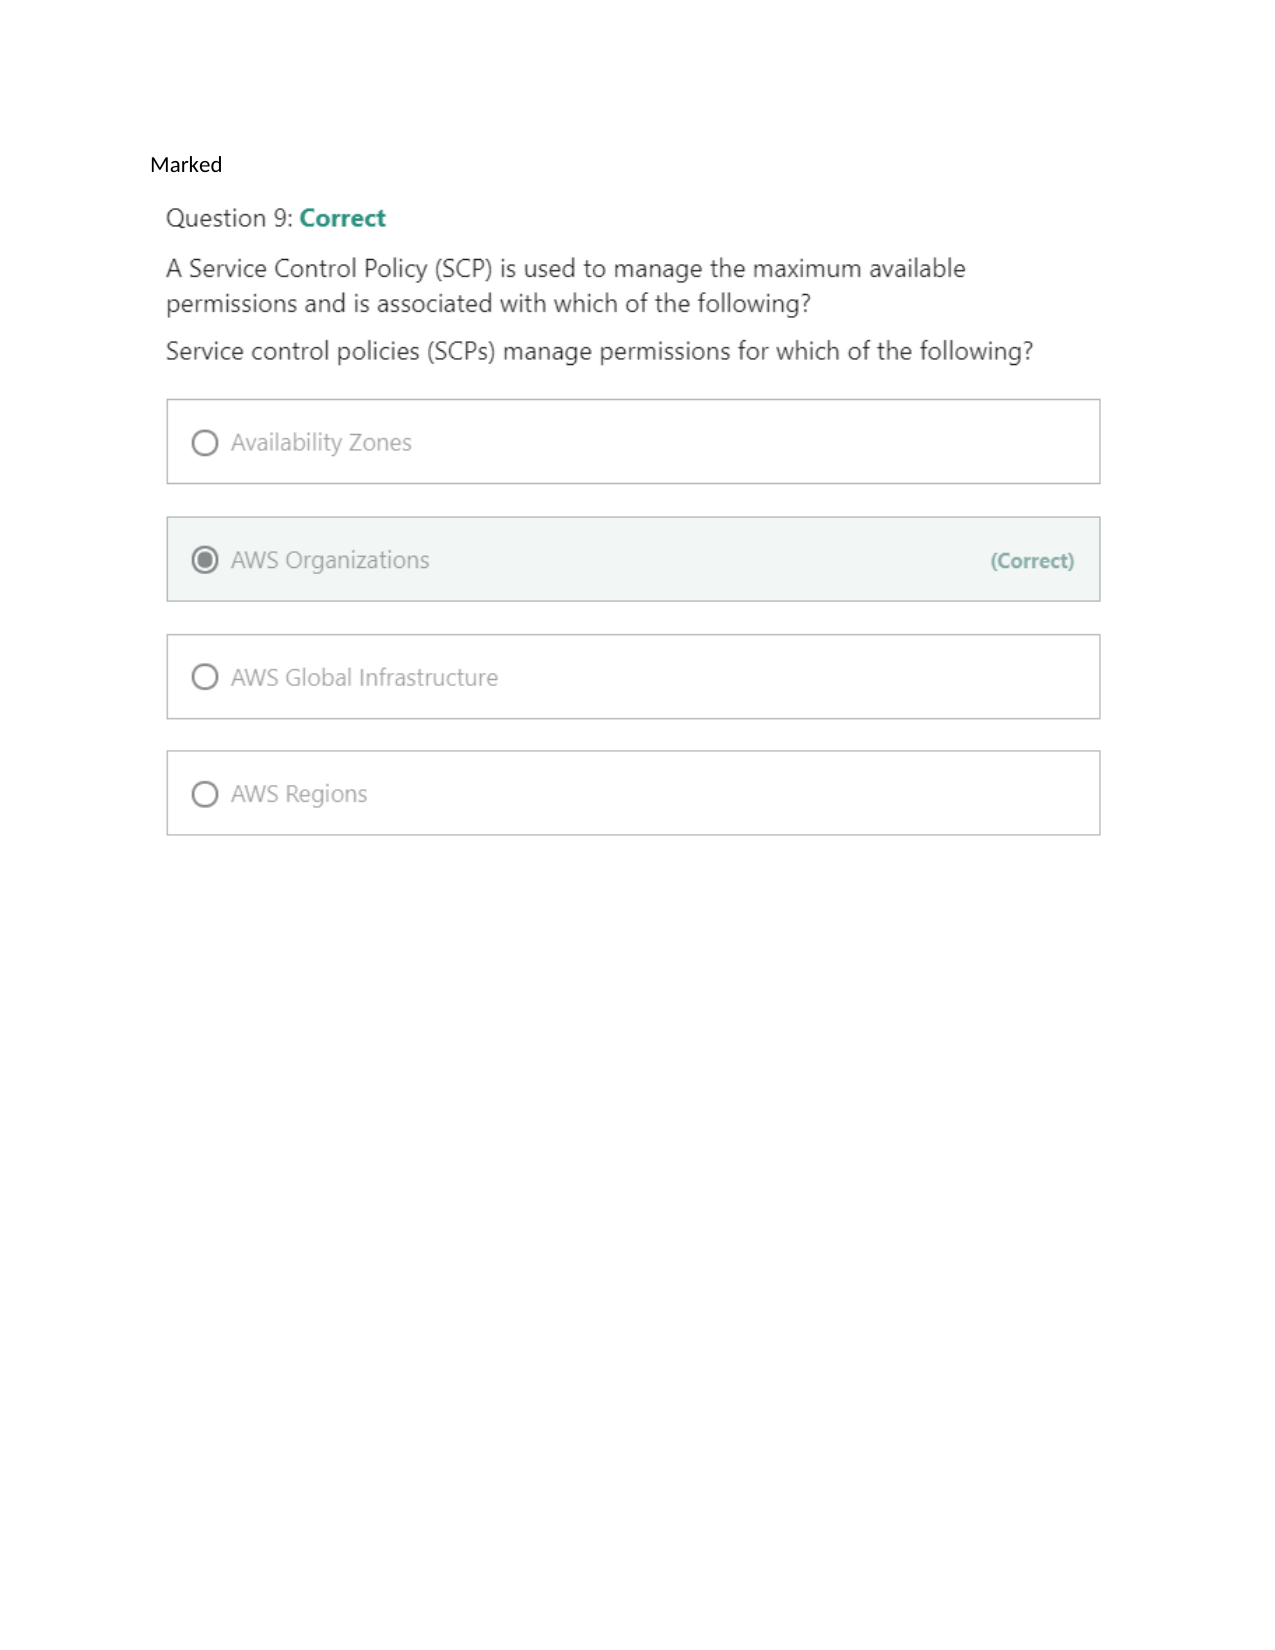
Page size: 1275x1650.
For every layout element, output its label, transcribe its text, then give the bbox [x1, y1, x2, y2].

picture [150, 196, 1125, 861]
text Marked [150, 150, 1125, 178]
